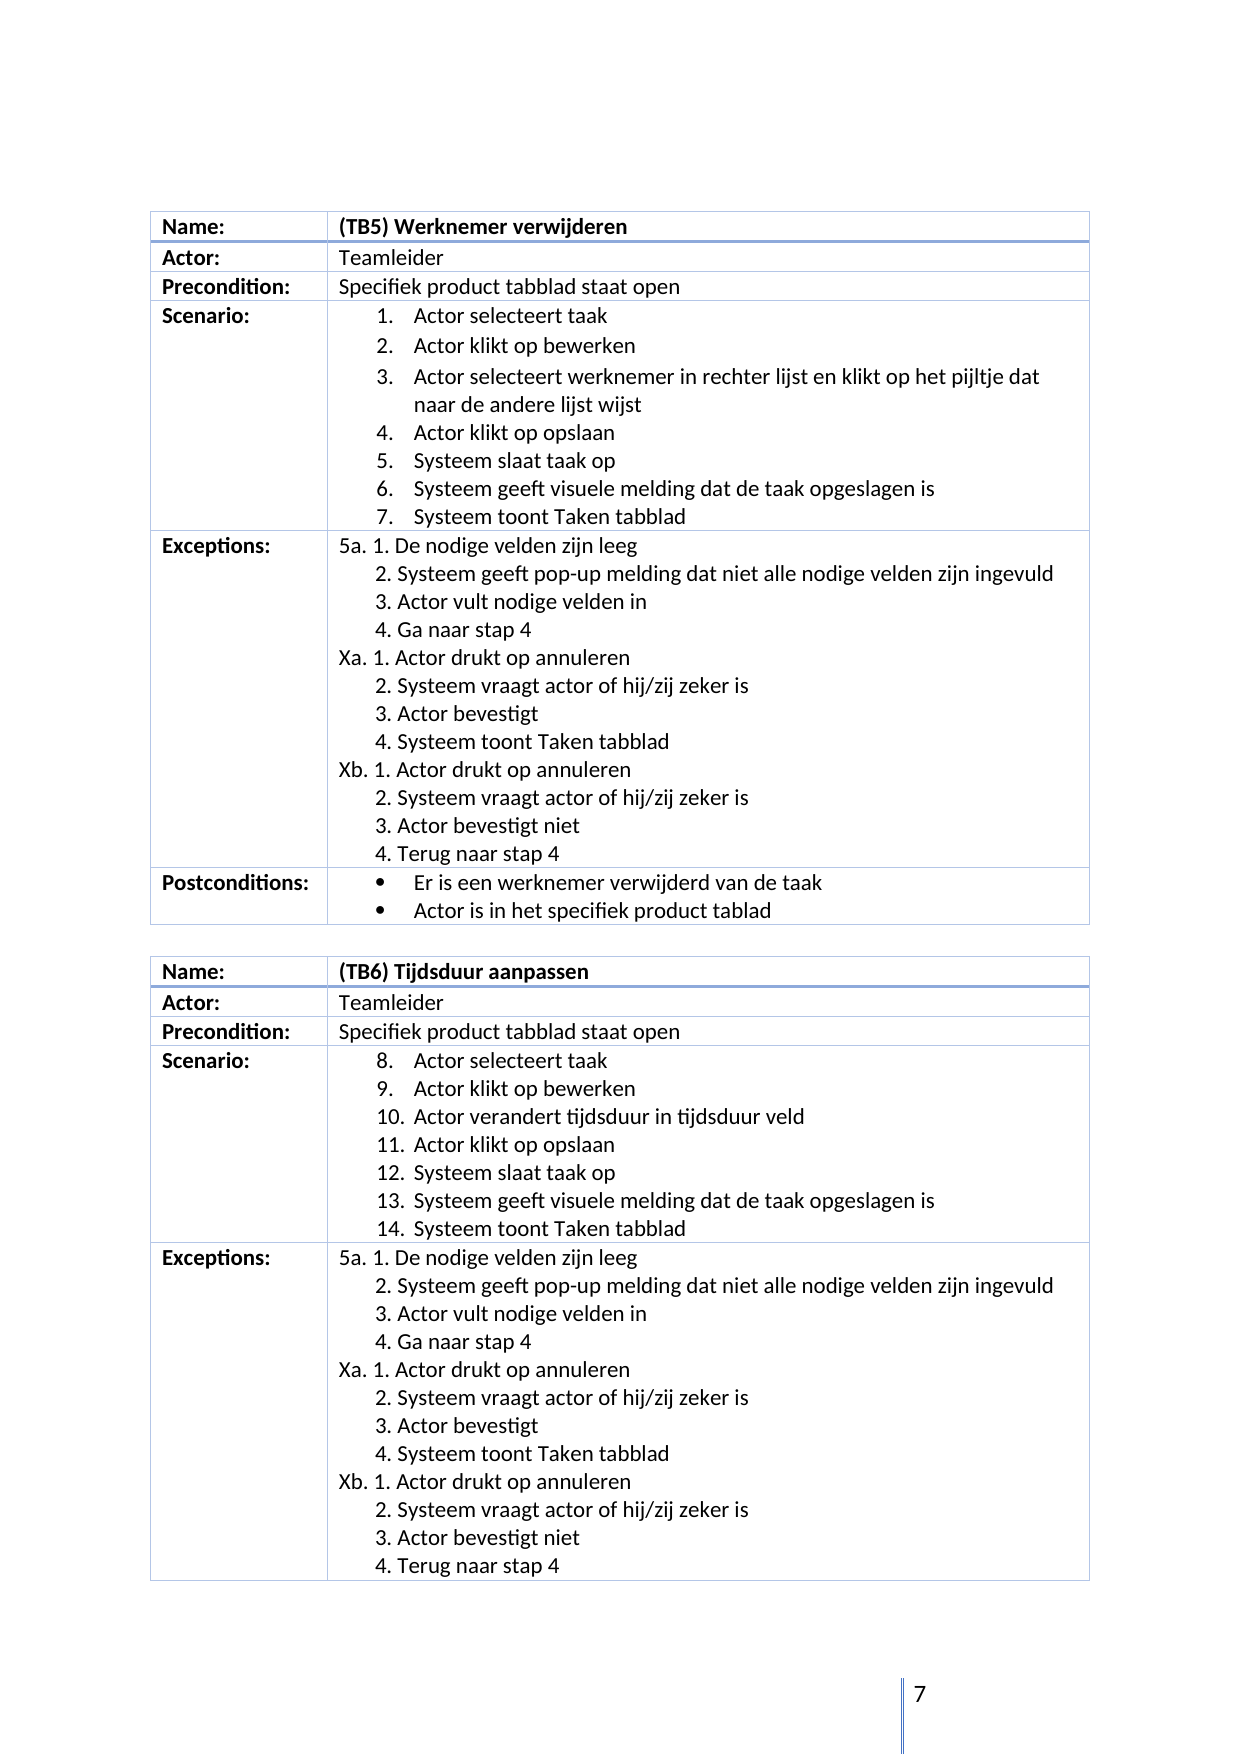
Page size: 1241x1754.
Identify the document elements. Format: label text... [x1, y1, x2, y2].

table_cell Exceptions: [151, 531, 327, 867]
table_cell Specifiek product tabblad staat open [328, 1017, 1089, 1045]
table_cell Postconditions: [151, 868, 327, 924]
table_cell Scenario: [151, 1046, 327, 1242]
table_cell Teamleider [328, 988, 1089, 1016]
table_cell Actor selecteert taak Actor klikt op bewerken Actor verandert tijdsduur in tijdsduur veld Actor klikt op opslaan Systeem slaat taak op Systeem geeft visuele melding dat de taak opgeslagen is Systeem toont Taken tabblad [328, 1046, 1089, 1242]
table_header Name: [151, 212, 327, 240]
table_cell Actor selecteert taak Actor klikt op bewerken Actor selecteert werknemer in rechter lijst en klikt op het pijltje dat naar de andere lijst wijst Actor klikt op opslaan Systeem slaat taak op Systeem geeft visuele melding dat de taak opgeslagen is Systeem toont Taken tabblad [328, 301, 1089, 530]
table_cell Actor: [151, 988, 327, 1016]
table_header (TB6) Tijdsduur aanpassen [328, 957, 1089, 985]
table_cell 5a. 1. De nodige velden zijn leeg 2. Systeem geeft pop-up melding dat niet alle nodige velden zijn ingevuld 3. Actor vult nodige velden in 4. Ga naar stap 4 Xa. 1. Actor drukt op annuleren 2. Systeem vraagt actor of hij/zij zeker is 3. Actor bevestigt 4. Systeem toont Taken tabblad Xb. 1. Actor drukt op annuleren 2. Systeem vraagt actor of hij/zij zeker is 3. Actor bevestigt niet 4. Terug naar stap 4 [328, 1243, 1089, 1579]
table_cell Scenario: [151, 301, 327, 530]
table_header (TB5) Werknemer verwijderen [328, 212, 1089, 240]
table_cell Exceptions: [151, 1243, 327, 1579]
table_cell Teamleider [328, 243, 1089, 271]
table_cell Er is een werknemer verwijderd van de taak Actor is in het specifiek product tablad [328, 868, 1089, 924]
table_cell Precondition: [151, 1017, 327, 1045]
table_cell 5a. 1. De nodige velden zijn leeg 2. Systeem geeft pop-up melding dat niet alle nodige velden zijn ingevuld 3. Actor vult nodige velden in 4. Ga naar stap 4 Xa. 1. Actor drukt op annuleren 2. Systeem vraagt actor of hij/zij zeker is 3. Actor bevestigt 4. Systeem toont Taken tabblad Xb. 1. Actor drukt op annuleren 2. Systeem vraagt actor of hij/zij zeker is 3. Actor bevestigt niet 4. Terug naar stap 4 [328, 531, 1089, 867]
table_cell Specifiek product tabblad staat open [328, 272, 1089, 300]
table_cell Precondition: [151, 272, 327, 300]
table_header Name: [151, 957, 327, 985]
table_cell Actor: [151, 243, 327, 271]
